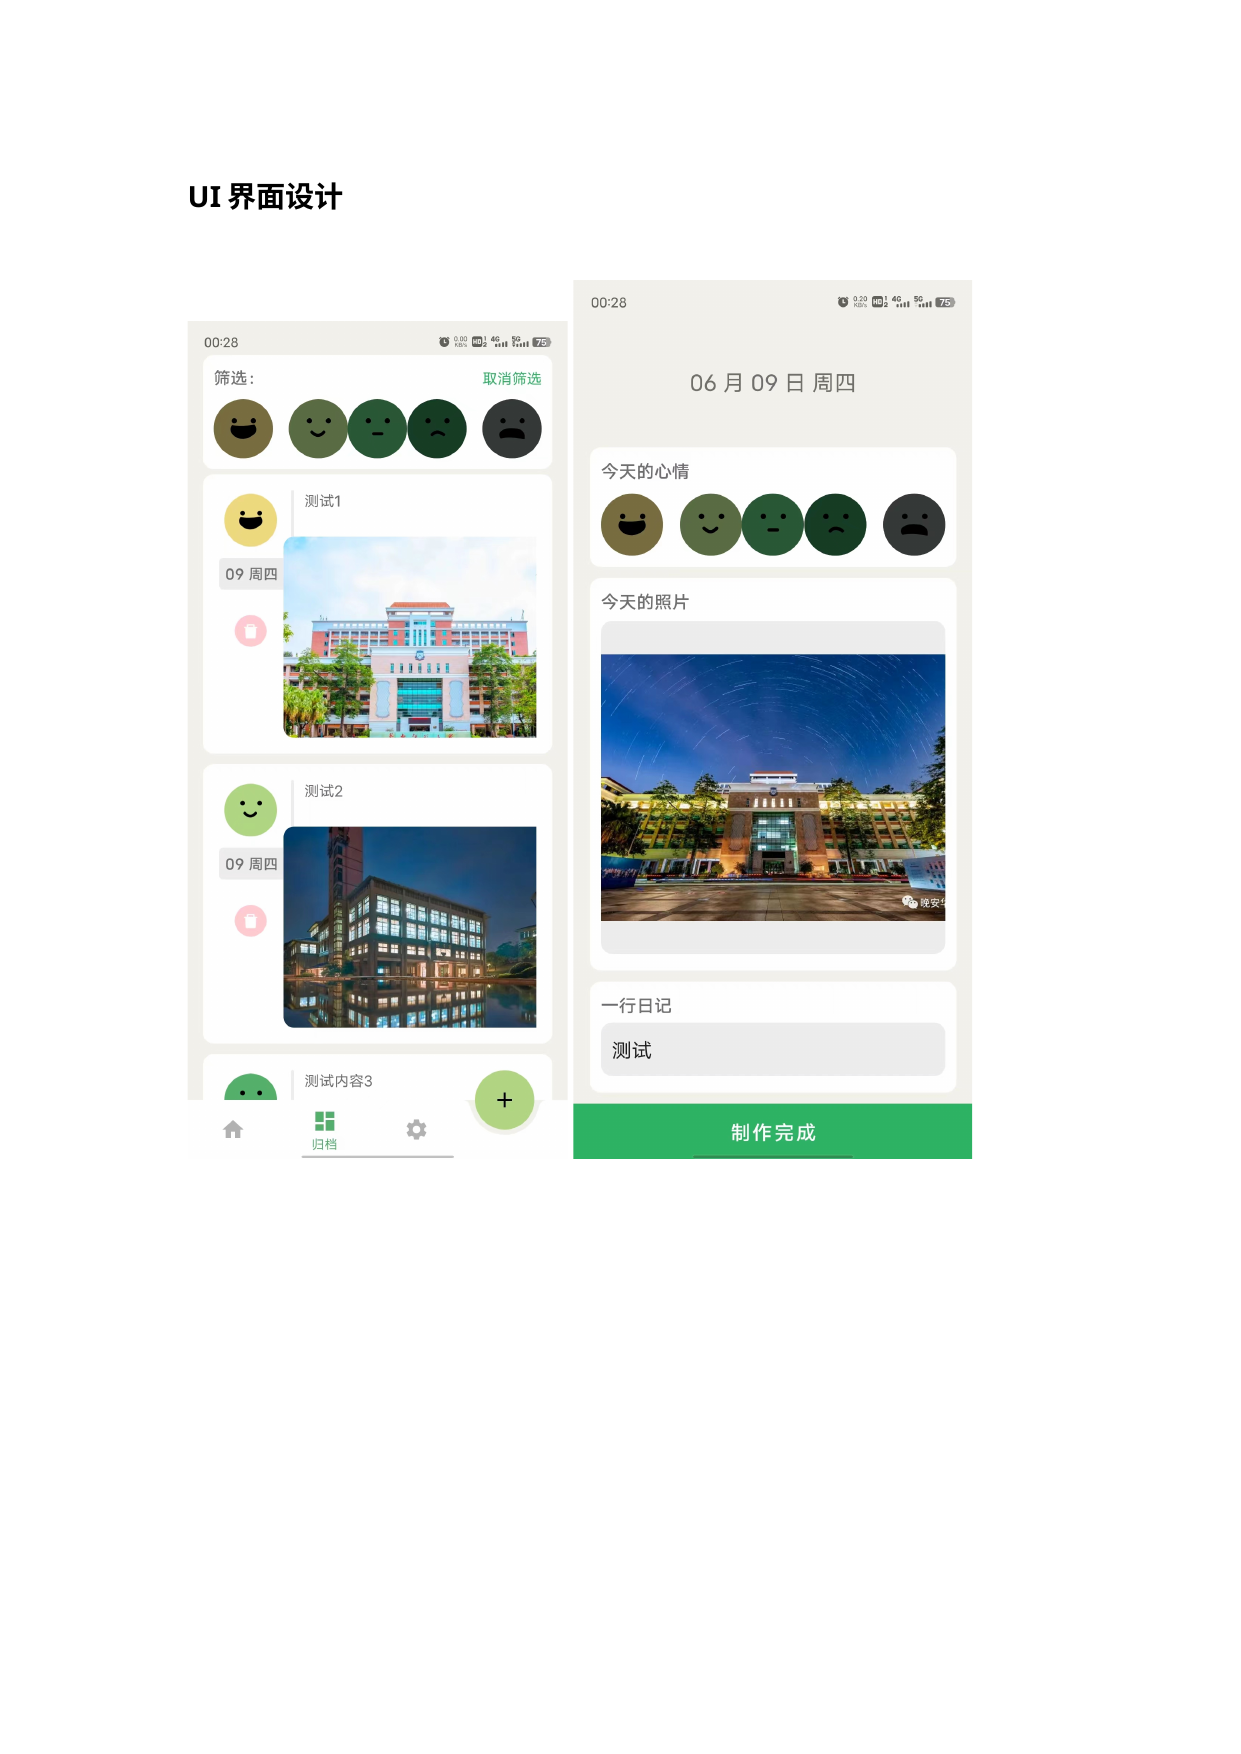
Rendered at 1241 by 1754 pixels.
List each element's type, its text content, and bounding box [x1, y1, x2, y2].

picture [573, 280, 973, 1159]
picture [187, 321, 568, 1159]
subtitle UI界面设计 [187, 162, 1053, 227]
